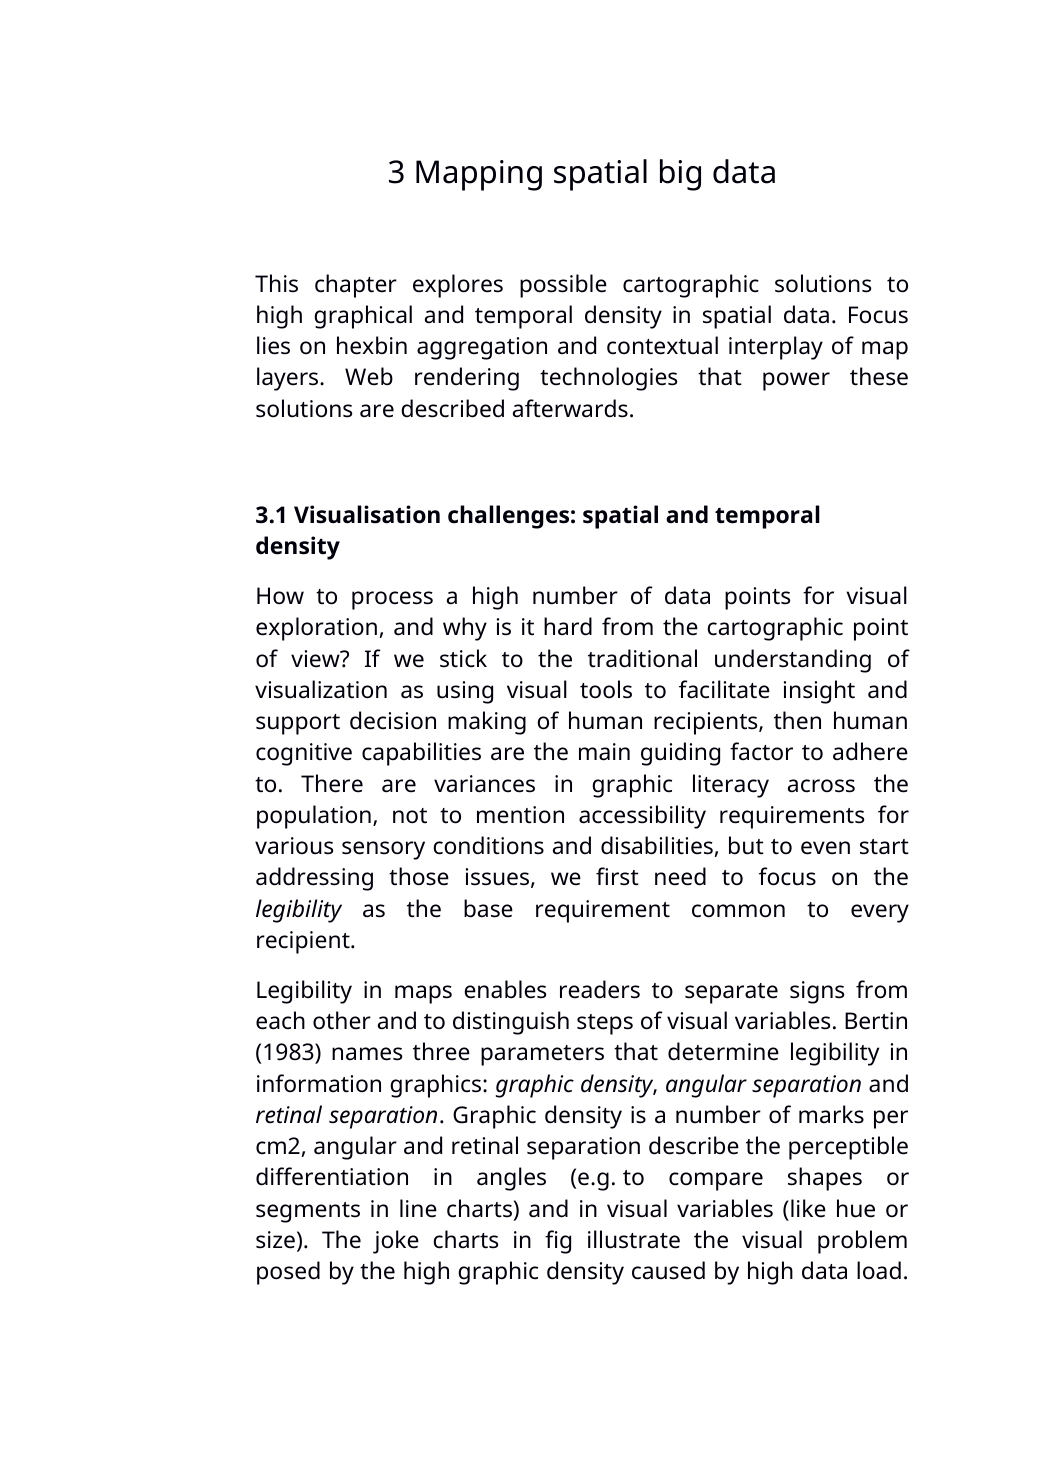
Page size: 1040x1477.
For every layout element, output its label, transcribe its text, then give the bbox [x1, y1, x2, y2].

text How to process a high number of data points for visual exploration, and why is it hard from the cartographic point of view? If we stick to the traditional understanding of visualization as using visual tools to facilitate insight and support decision making of human recipients, then human cognitive capabilities are the main guiding factor to adhere to. There are variances in graphic literacy across the population, not to mention accessibility requirements for various sensory conditions and disabilities, but to even start addressing those issues, we first need to focus on the legibility as the base requirement common to every recipient. [255, 580, 910, 955]
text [255, 974, 910, 1286]
subtitle 3 Mapping spatial big data [255, 150, 910, 193]
subtitle 3.1 Visualisation challenges: spatial and temporal density [255, 499, 910, 561]
text This chapter explores possible cartographic solutions to high graphical and temporal density in spatial data. Focus lies on hexbin aggregation and contextual interplay of map layers. Web rendering technologies that power these solutions are described afterwards. [255, 268, 910, 424]
